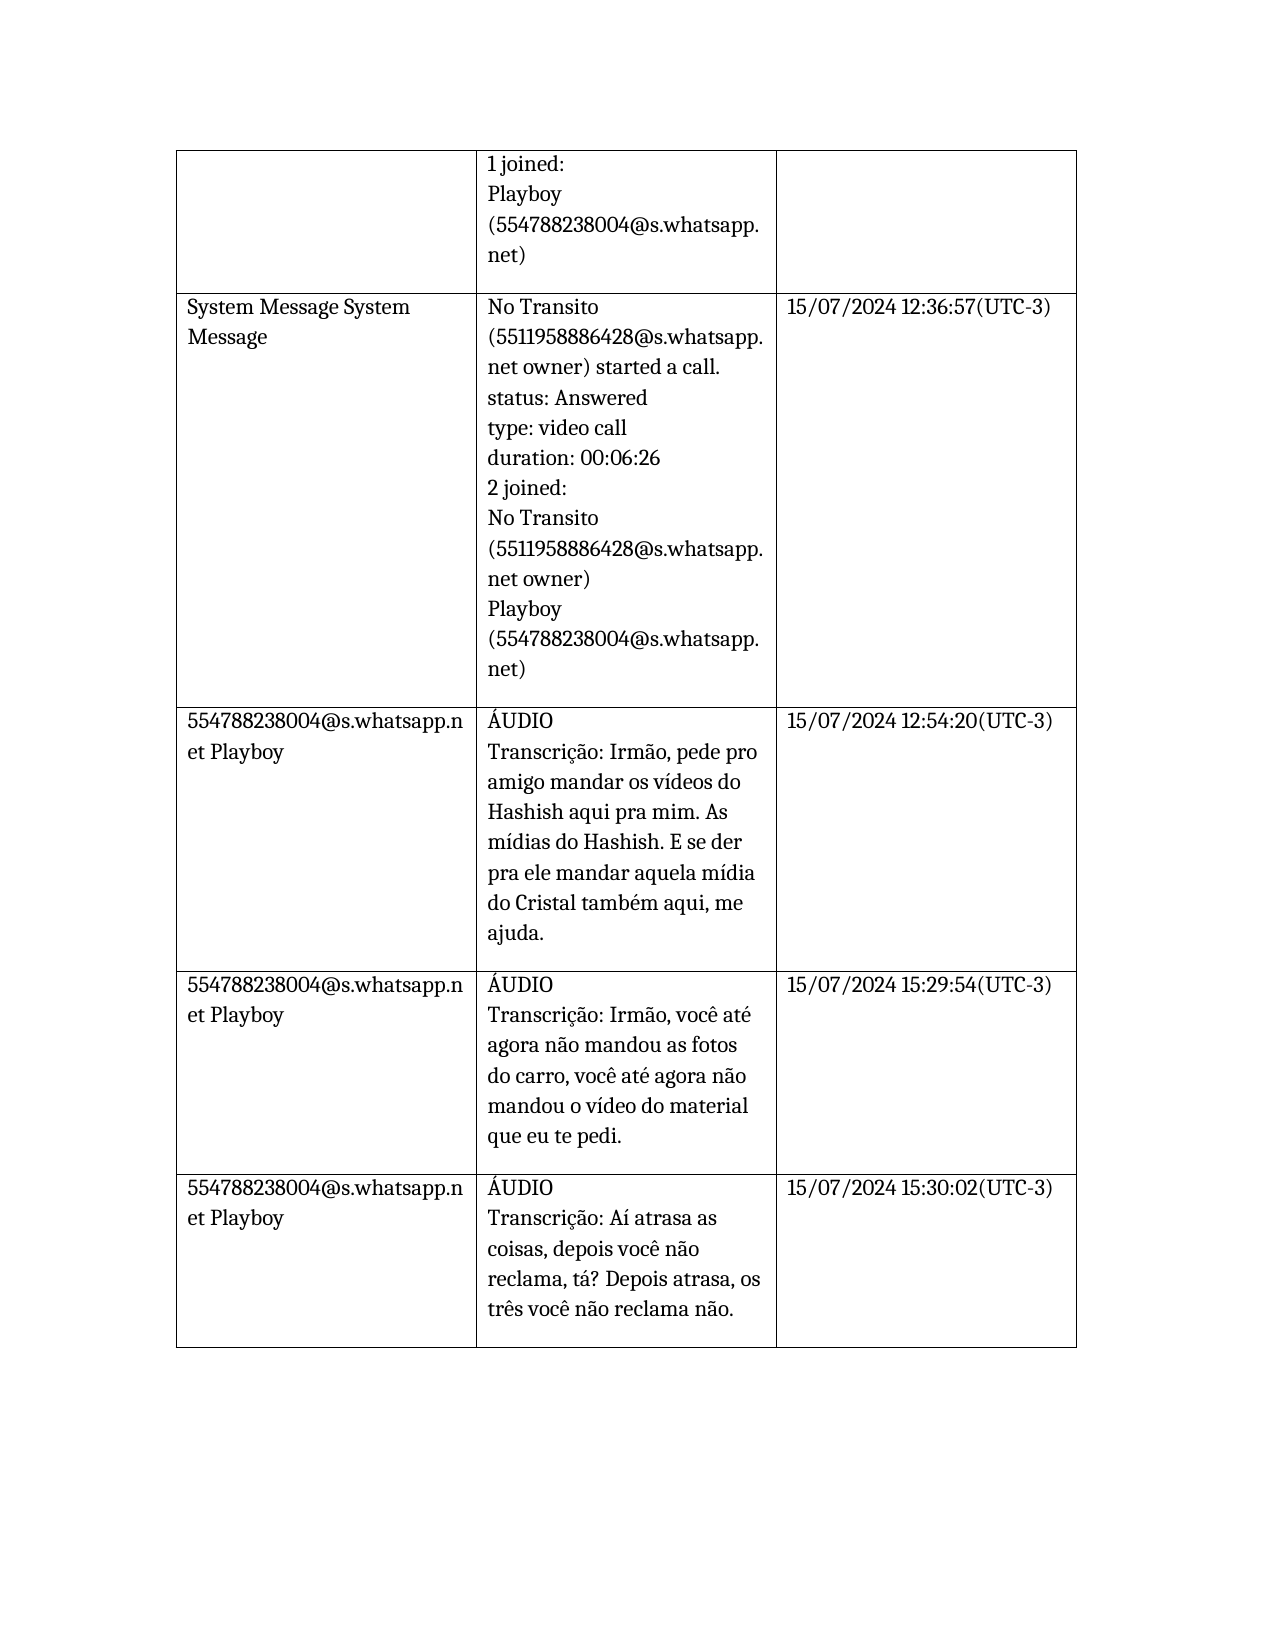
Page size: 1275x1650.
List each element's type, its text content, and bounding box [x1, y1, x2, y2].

table_cell 15/07/2024 15:30:02(UTC-3) [777, 1175, 1076, 1347]
table_cell ÁUDIO Transcrição: Irmão, você até agora não mandou as fotos do carro, você até agora não mandou o vídeo do material que eu te pedi. [477, 972, 776, 1174]
table_cell 15/07/2024 12:54:20(UTC-3) [777, 708, 1076, 971]
table_cell System Message System Message [177, 294, 476, 707]
table_cell 554788238004@s.whatsapp.net Playboy [177, 708, 476, 971]
table_cell 554788238004@s.whatsapp.net Playboy [177, 972, 476, 1174]
table_cell ÁUDIO Transcrição: Aí atrasa as coisas, depois você não reclama, tá? Depois atrasa, os três você não reclama não. [477, 1175, 776, 1347]
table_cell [177, 151, 476, 293]
table_cell 15/07/2024 15:29:54(UTC-3) [777, 972, 1076, 1174]
table_cell 15/07/2024 12:36:57(UTC-3) [777, 294, 1076, 707]
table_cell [477, 151, 776, 293]
table_cell 554788238004@s.whatsapp.net Playboy [177, 1175, 476, 1347]
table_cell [777, 151, 1076, 293]
table_cell ÁUDIO Transcrição: Irmão, pede pro amigo mandar os vídeos do Hashish aqui pra mim. As mídias do Hashish. E se der pra ele mandar aquela mídia do Cristal também aqui, me ajuda. [477, 708, 776, 971]
table_cell No Transito (5511958886428@s.whatsapp.net owner) started a call. status: Answered type: video call duration: 00:06:26 2 joined: No Transito (5511958886428@s.whatsapp.net owner) Playboy (554788238004@s.whatsapp.net) [477, 294, 776, 707]
